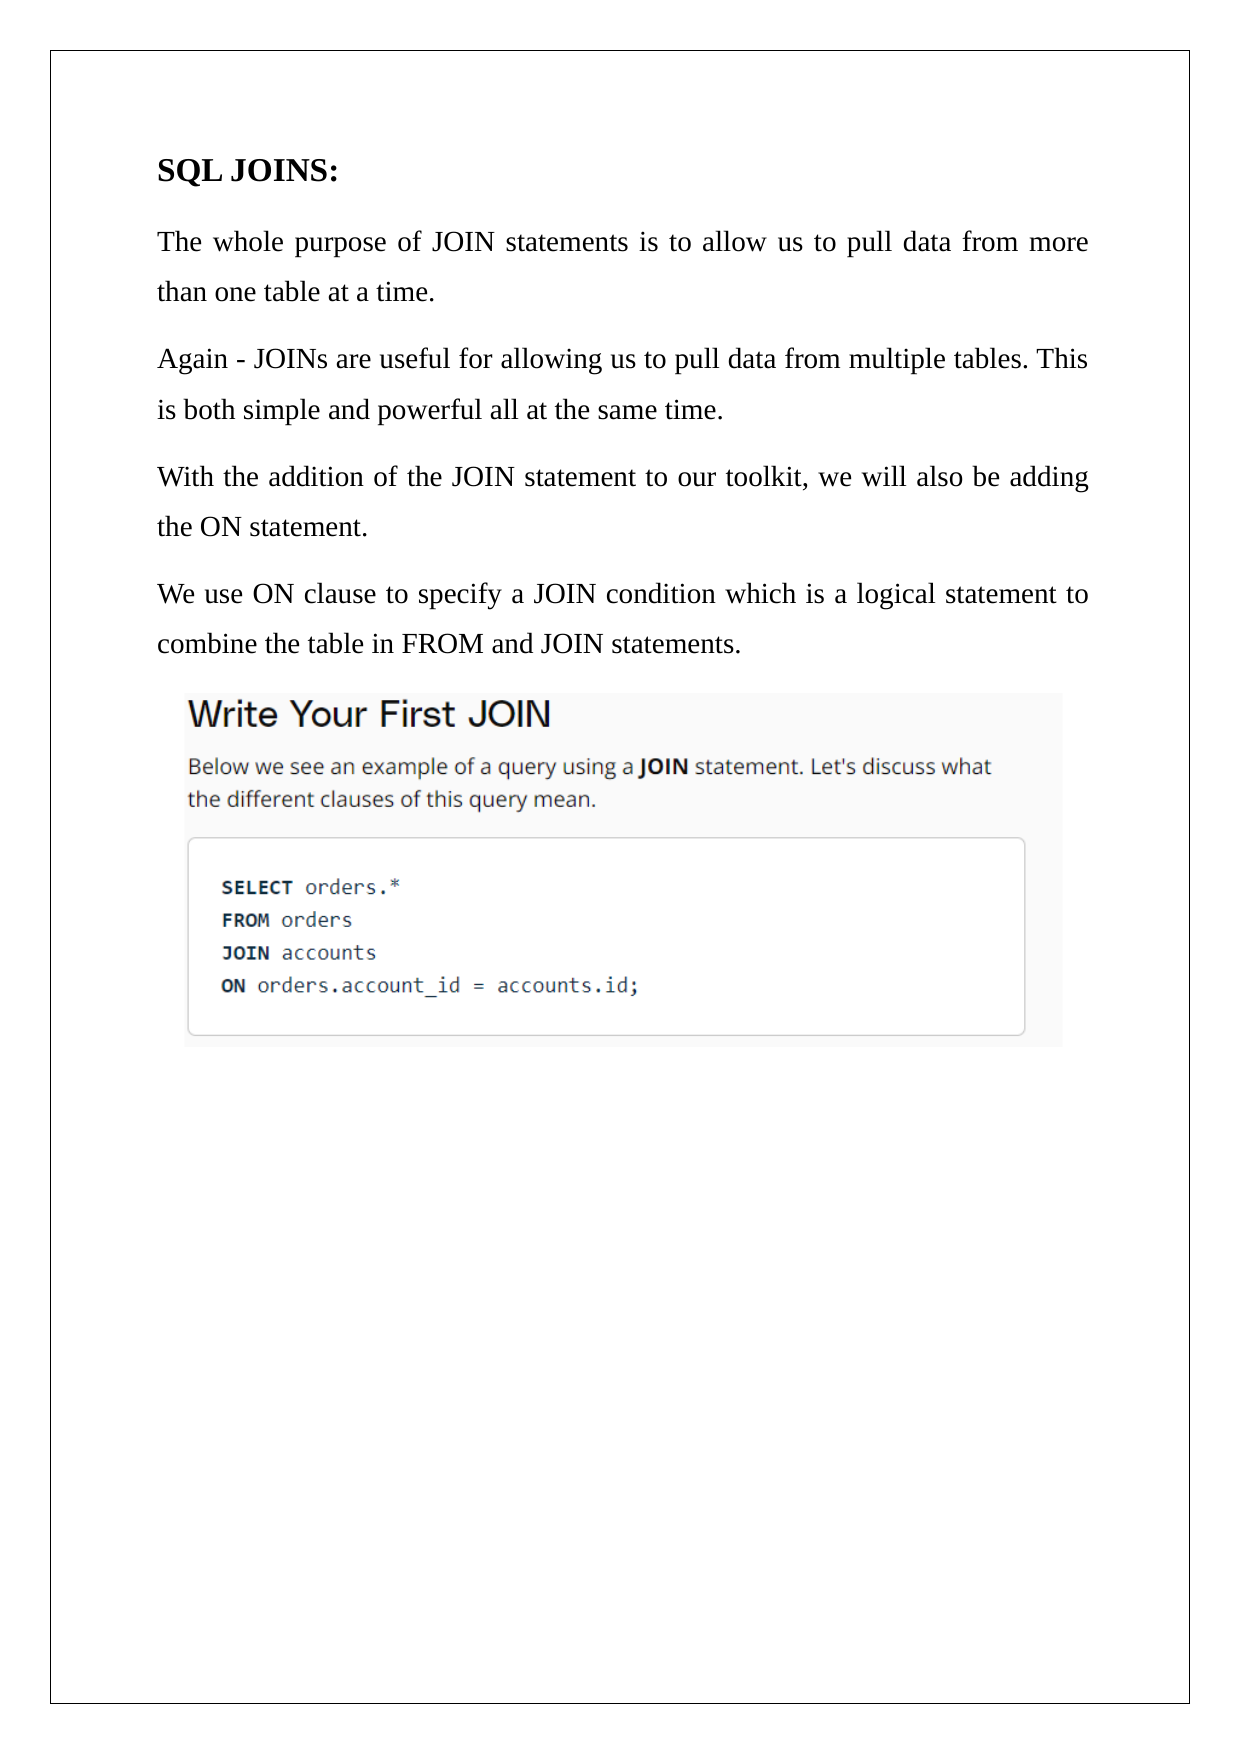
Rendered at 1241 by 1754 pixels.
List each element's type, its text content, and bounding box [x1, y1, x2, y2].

text With the addition of the JOIN statement to our toolkit, we will also be adding the ON statement. [157, 459, 1090, 543]
picture [184, 693, 1063, 1047]
text The whole purpose of JOIN statements is to allow us to pull data from more than one table at a time. [157, 224, 1090, 308]
text Again - JOINs are useful for allowing us to pull data from multiple tables. This is both simple and powerful all at the same time. [157, 341, 1090, 425]
text SQL JOINS: [157, 150, 1090, 188]
text We use ON clause to specify a JOIN condition which is a logical statement to combine the table in FROM and JOIN statements. [157, 576, 1090, 660]
